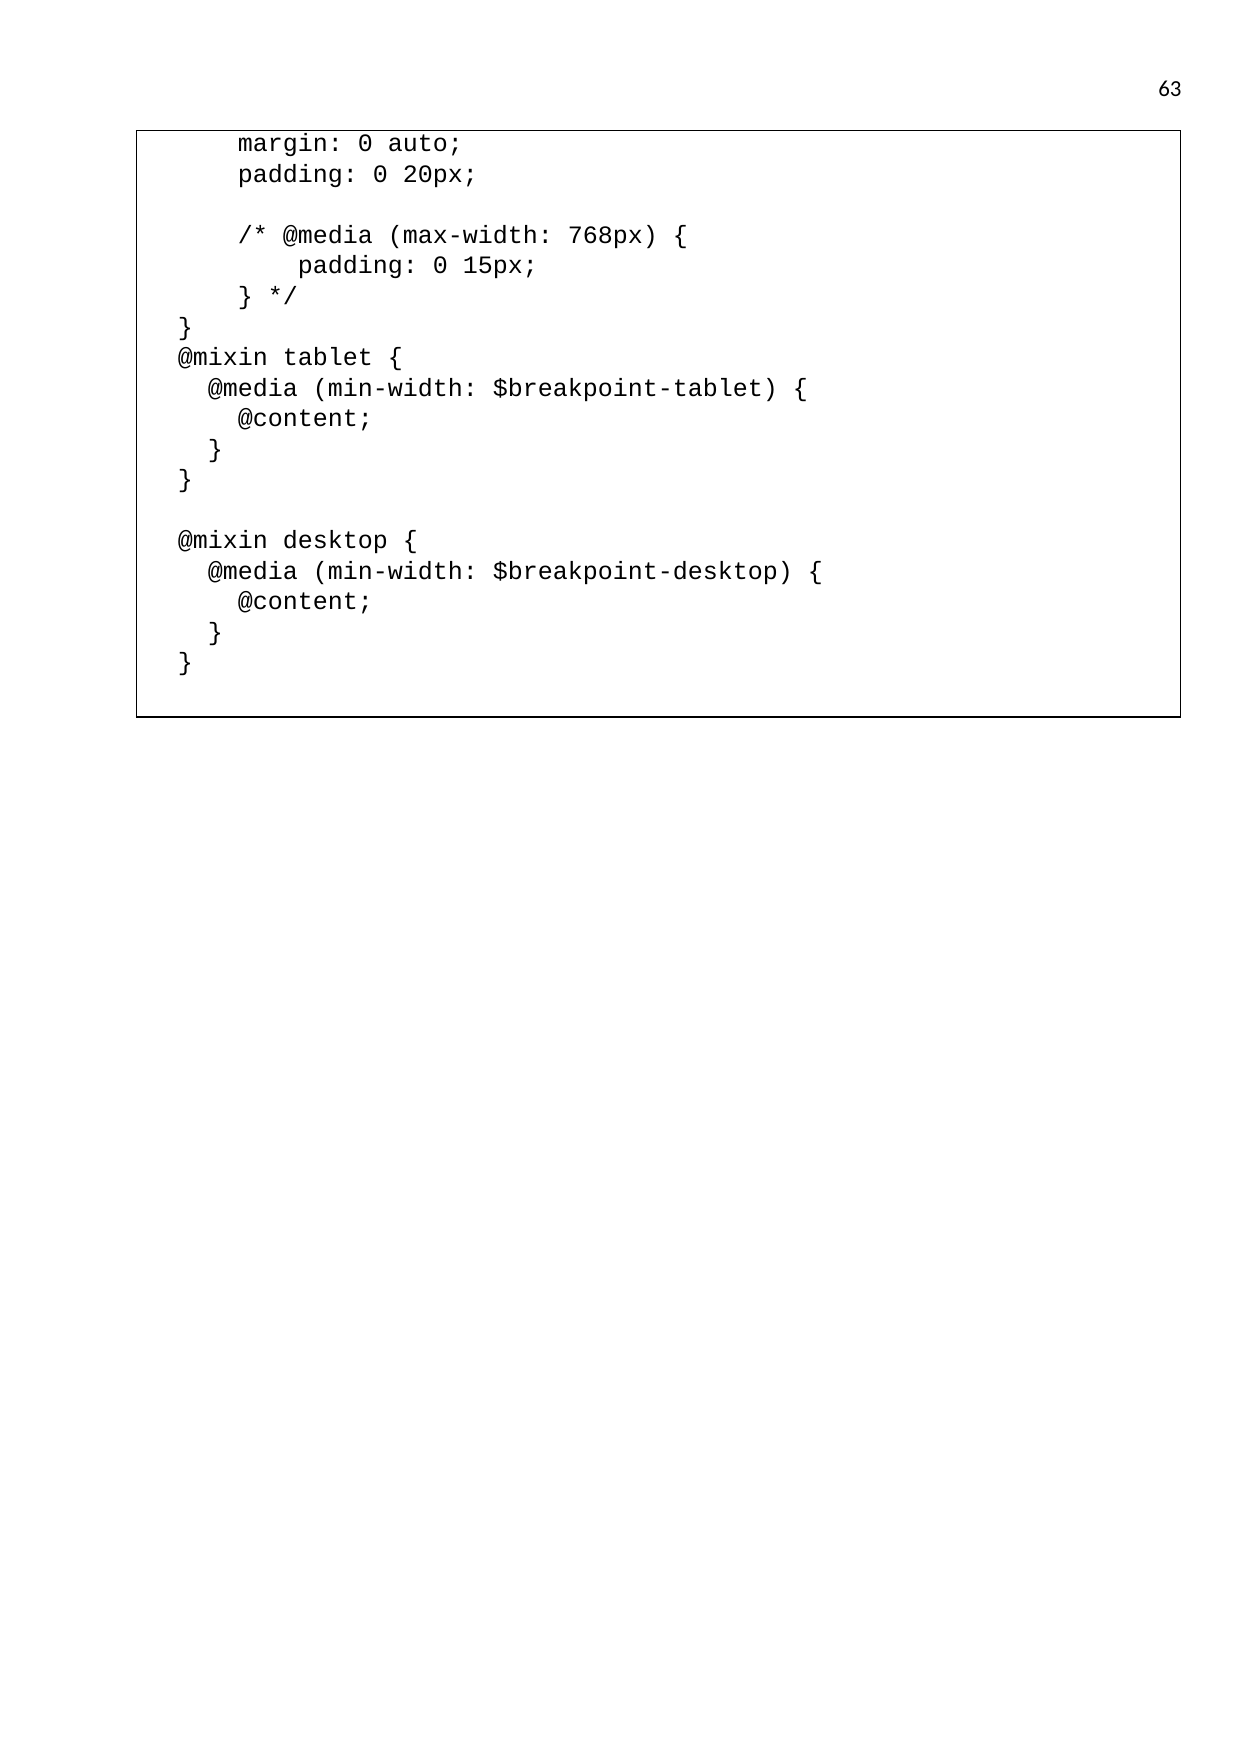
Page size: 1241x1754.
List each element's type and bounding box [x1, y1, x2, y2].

table_header [137, 131, 1180, 716]
